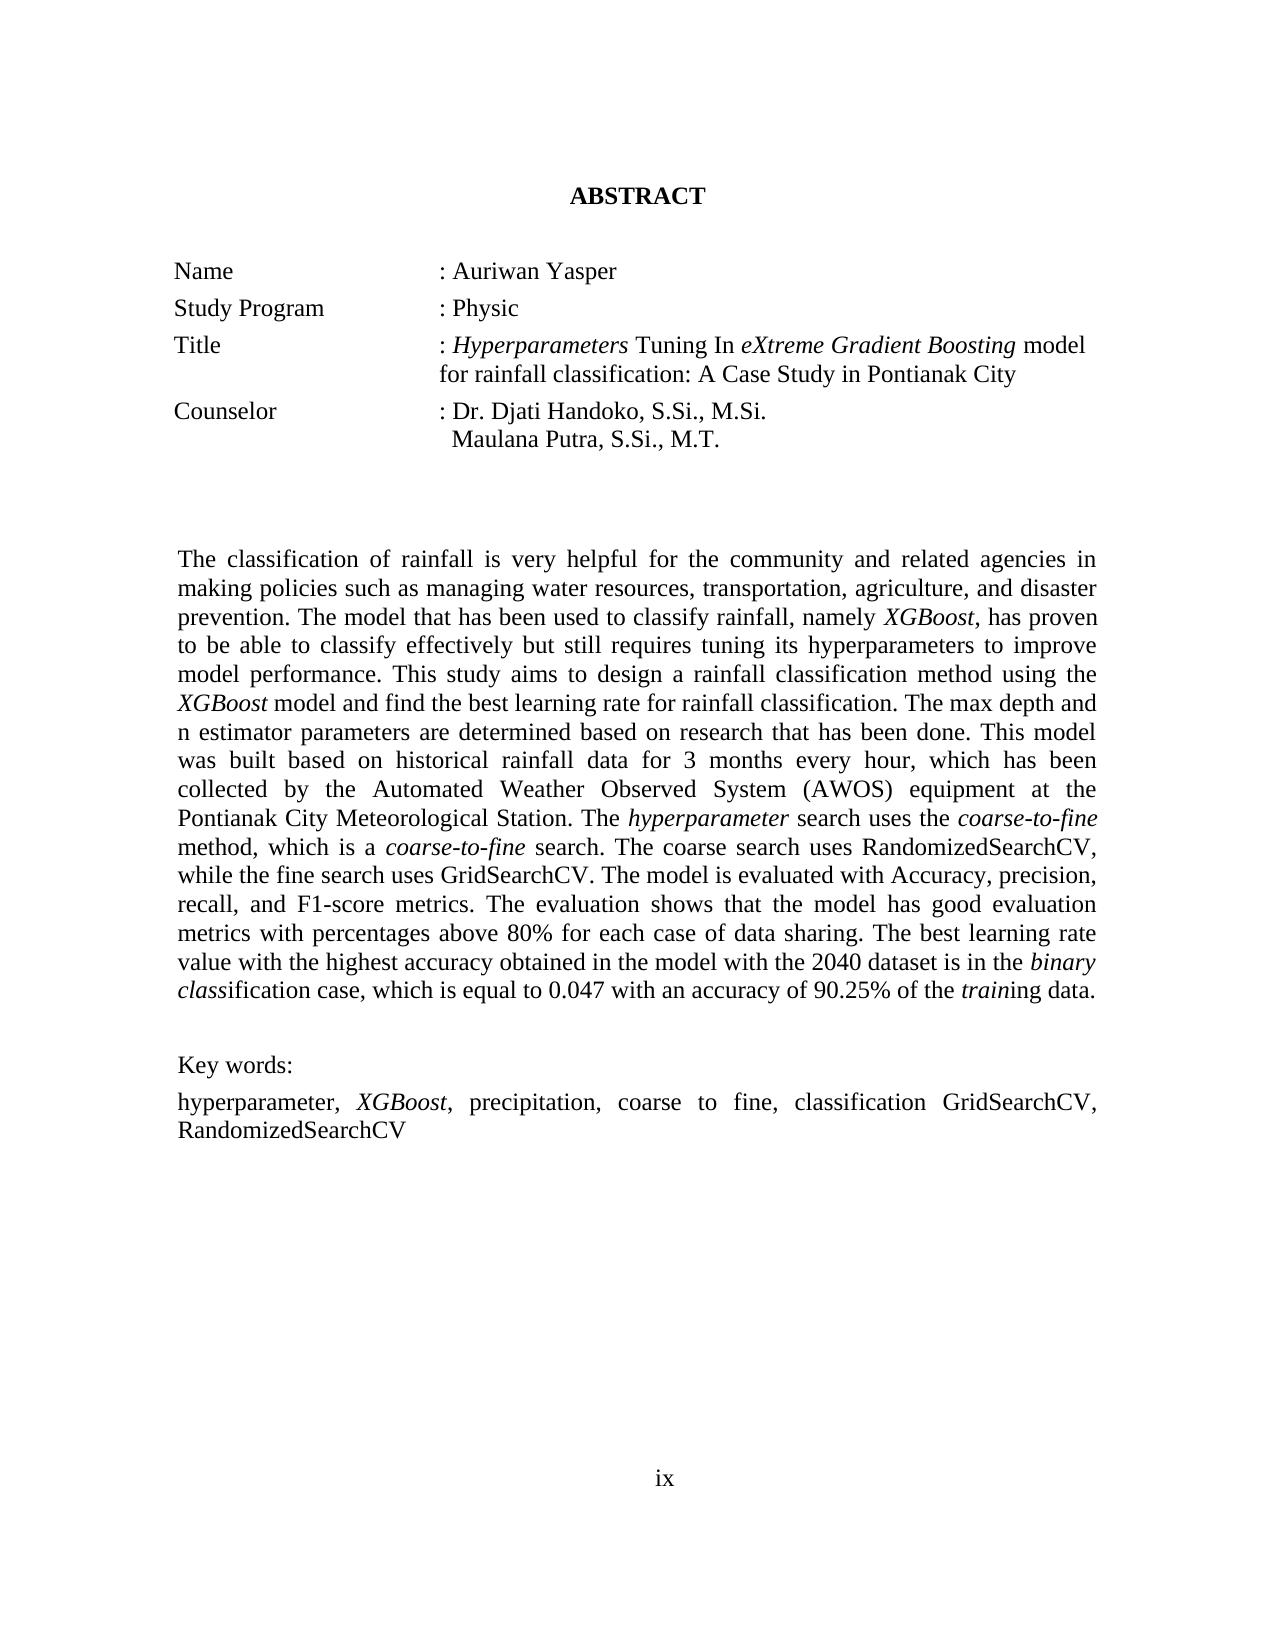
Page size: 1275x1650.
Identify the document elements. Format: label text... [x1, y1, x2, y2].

text Key words: [177, 1050, 1098, 1078]
table_cell : Dr. Djati Handoko, S.Si., M.Si. Maulana Putra, S.Si., M.T. [428, 396, 1097, 462]
table_header : Auriwan Yasper [428, 256, 1097, 293]
subtitle ABSTRACT [177, 181, 1098, 210]
text The classification of rainfall is very helpful for the community and related agencies in making policies such as managing water resources, transportation, agriculture, and disaster prevention. The model that has been used to classify rainfall, namely XGBoost, has proven to be able to classify effectively but still requires tuning its hyperparameters to improve model performance. This study aims to design a rainfall classification method using the XGBoost model and find the best learning rate for rainfall classification. The max depth and n estimator parameters are determined based on research that has been done. This model was built based on historical rainfall data for 3 months every hour, which has been collected by the Automated Weather Observed System (AWOS) equipment at the Pontianak City Meteorological Station. The hyperparameter search uses the coarse-to-fine method, which is a coarse-to-fine search. The coarse search uses RandomizedSearchCV, while the fine search uses GridSearchCV. The model is evaluated with Accuracy, precision, recall, and F1-score metrics. The evaluation shows that the model has good evaluation metrics with percentages above 80% for each case of data sharing. The best learning rate value with the highest accuracy obtained in the model with the 2040 dataset is in the binary classification case, which is equal to 0.047 with an accuracy of 90.25% of the training data. [177, 544, 1098, 1004]
table_cell : Physic [428, 293, 1097, 330]
table_cell : Hyperparameters Tuning In eXtreme Gradient Boosting model for rainfall classification: A Case Study in Pontianak City [428, 330, 1097, 396]
text hyperparameter, XGBoost, precipitation, coarse to fine, classification GridSearchCV, RandomizedSearchCV [177, 1087, 1098, 1144]
table_cell Title [163, 330, 428, 396]
table_cell Counselor [163, 396, 428, 462]
table_cell Study Program [163, 293, 428, 330]
table_header Name [163, 256, 428, 293]
